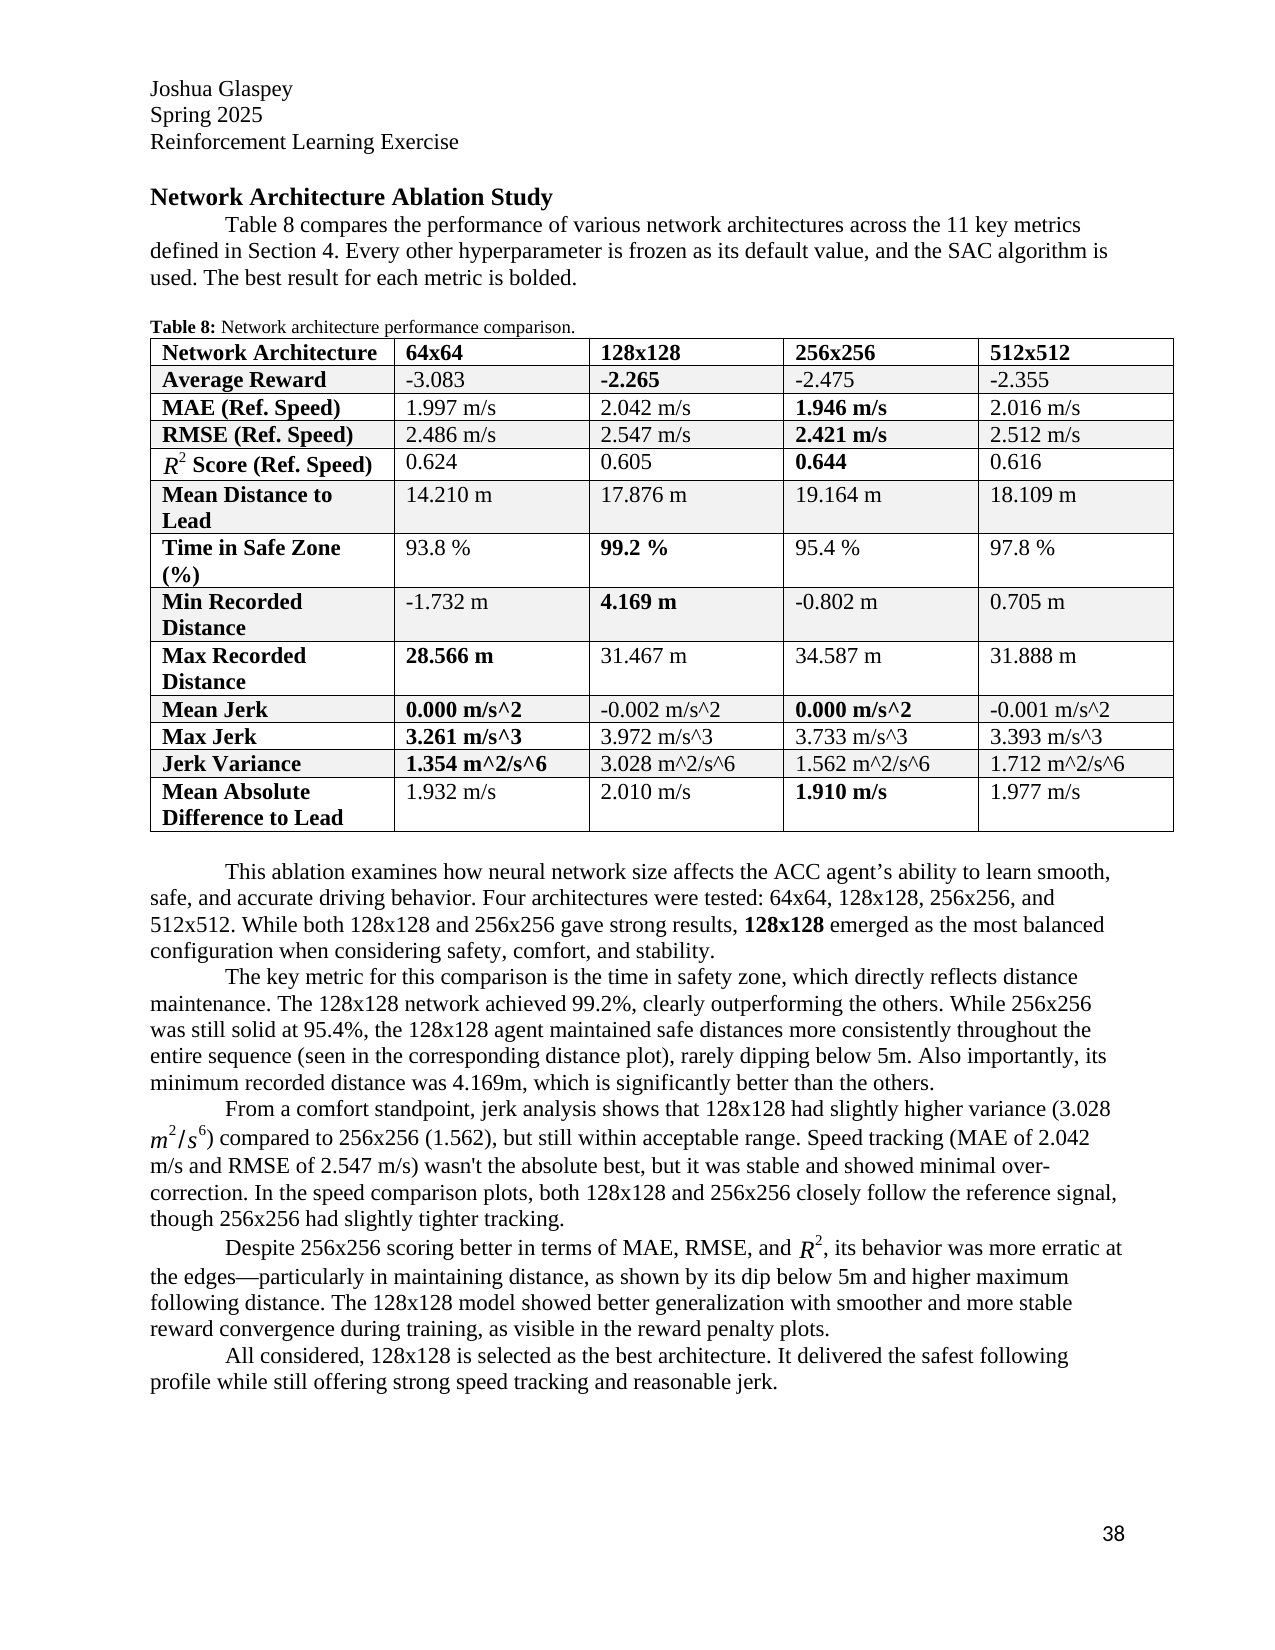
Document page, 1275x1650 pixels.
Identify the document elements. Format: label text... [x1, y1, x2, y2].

table_cell 2.547 m/s [590, 421, 783, 447]
table_cell 0.605 [590, 449, 783, 479]
table_cell 19.164 m [784, 481, 978, 533]
table_cell 28.566 m [395, 642, 589, 694]
table_header Network Architecture [151, 339, 394, 365]
table_cell Max Jerk [151, 723, 394, 749]
table_cell -2.355 [979, 366, 1173, 393]
table_cell Mean Jerk [151, 696, 394, 722]
table_cell 1.712 m^2/s^6 [979, 750, 1173, 777]
table_cell 2.486 m/s [395, 421, 589, 447]
table_cell 2.512 m/s [979, 421, 1173, 447]
table_header 512x512 [979, 339, 1173, 365]
table_cell 0.624 [395, 449, 589, 479]
table_cell 1.354 m^2/s^6 [395, 750, 589, 777]
table_cell 1.910 m/s [784, 778, 978, 831]
table_cell 93.8 % [395, 534, 589, 587]
table_cell 99.2 % [590, 534, 783, 587]
table_cell 3.261 m/s^3 [395, 723, 589, 749]
table_cell 1.977 m/s [979, 778, 1173, 831]
table_cell 3.393 m/s^3 [979, 723, 1173, 749]
table_cell 3.733 m/s^3 [784, 723, 978, 749]
table_cell 0.616 [979, 449, 1173, 479]
table_cell 2.421 m/s [784, 421, 978, 447]
table_cell Max Recorded Distance [151, 642, 394, 694]
text All considered, 128x128 is selected as the best architecture. It delivered the safest following profile while still offering strong speed tracking and reasonable jerk. [150, 1342, 1125, 1394]
table_cell Mean Absolute Difference to Lead [151, 778, 394, 831]
table_cell Score (Ref. Speed) [151, 449, 394, 479]
table_cell Mean Distance to Lead [151, 481, 394, 533]
table_cell 1.946 m/s [784, 394, 978, 420]
text Table 8 compares the performance of various network architectures across the 11 key metrics defined in Section 4. Every other hyperparameter is frozen as its default value, and the SAC algorithm is used. The best result for each metric is bolded. [150, 211, 1125, 290]
table_cell -2.265 [590, 366, 783, 393]
table_cell -0.802 m [784, 588, 978, 641]
table_cell 1.562 m^2/s^6 [784, 750, 978, 777]
table_cell -0.002 m/s^2 [590, 696, 783, 722]
table_cell 3.972 m/s^3 [590, 723, 783, 749]
table_cell Jerk Variance [151, 750, 394, 777]
table_header 256x256 [784, 339, 978, 365]
text Despite 256x256 scoring better in terms of MAE, RMSE, and , its behavior was more erratic at the edges—particularly in maintaining distance, as shown by its dip below 5m and higher maximum following distance. The 128x128 model showed better generalization with smoother and more stable reward convergence during training, as visible in the reward penalty plots. [150, 1232, 1125, 1342]
table_cell 2.010 m/s [590, 778, 783, 831]
text This ablation examines how neural network size affects the ACC agent’s ability to learn smooth, safe, and accurate driving behavior. Four architectures were tested: 64x64, 128x128, 256x256, and 512x512. While both 128x128 and 256x256 gave strong results, 128x128 emerged as the most balanced configuration when considering safety, comfort, and stability. [150, 858, 1125, 963]
table_header 128x128 [590, 339, 783, 365]
table_cell 1.932 m/s [395, 778, 589, 831]
table_cell -2.475 [784, 366, 978, 393]
table_cell 0.000 m/s^2 [395, 696, 589, 722]
table_cell 0.000 m/s^2 [784, 696, 978, 722]
table_cell -1.732 m [395, 588, 589, 641]
table_cell Average Reward [151, 366, 394, 393]
table_cell 4.169 m [590, 588, 783, 641]
table_cell 0.644 [784, 449, 978, 479]
table_cell 95.4 % [784, 534, 978, 587]
table_cell RMSE (Ref. Speed) [151, 421, 394, 447]
table_cell 14.210 m [395, 481, 589, 533]
table_cell 0.705 m [979, 588, 1173, 641]
table_cell 17.876 m [590, 481, 783, 533]
table_cell MAE (Ref. Speed) [151, 394, 394, 420]
table_cell 3.028 m^2/s^6 [590, 750, 783, 777]
text The key metric for this comparison is the time in safety zone, which directly reflects distance maintenance. The 128x128 network achieved 99.2%, clearly outperforming the others. While 256x256 was still solid at 95.4%, the 128x128 agent maintained safe distances more consistently throughout the entire sequence (seen in the corresponding distance plot), rarely dipping below 5m. Also importantly, its minimum recorded distance was 4.169m, which is significantly better than the others. [150, 963, 1125, 1095]
table_header 64x64 [395, 339, 589, 365]
text Table 8: Network architecture performance comparison. [150, 316, 1125, 338]
table_cell 31.467 m [590, 642, 783, 694]
table_cell Min Recorded Distance [151, 588, 394, 641]
table_cell 2.042 m/s [590, 394, 783, 420]
table_cell 31.888 m [979, 642, 1173, 694]
table_cell -3.083 [395, 366, 589, 393]
subtitle Network Architecture Ablation Study [150, 182, 1125, 211]
table_cell -0.001 m/s^2 [979, 696, 1173, 722]
table_cell 18.109 m [979, 481, 1173, 533]
text From a comfort standpoint, jerk analysis shows that 128x128 had slightly higher variance (3.028 ) compared to 256x256 (1.562), but still within acceptable range. Speed tracking (MAE of 2.042 m/s and RMSE of 2.547 m/s) wasn't the absolute best, but it was stable and showed minimal over-correction. In the speed comparison plots, both 128x128 and 256x256 closely follow the reference signal, though 256x256 had slightly tighter tracking. [150, 1095, 1125, 1232]
table_cell 2.016 m/s [979, 394, 1173, 420]
table_cell Time in Safe Zone (%) [151, 534, 394, 587]
table_cell 34.587 m [784, 642, 978, 694]
table_cell 97.8 % [979, 534, 1173, 587]
table_cell 1.997 m/s [395, 394, 589, 420]
